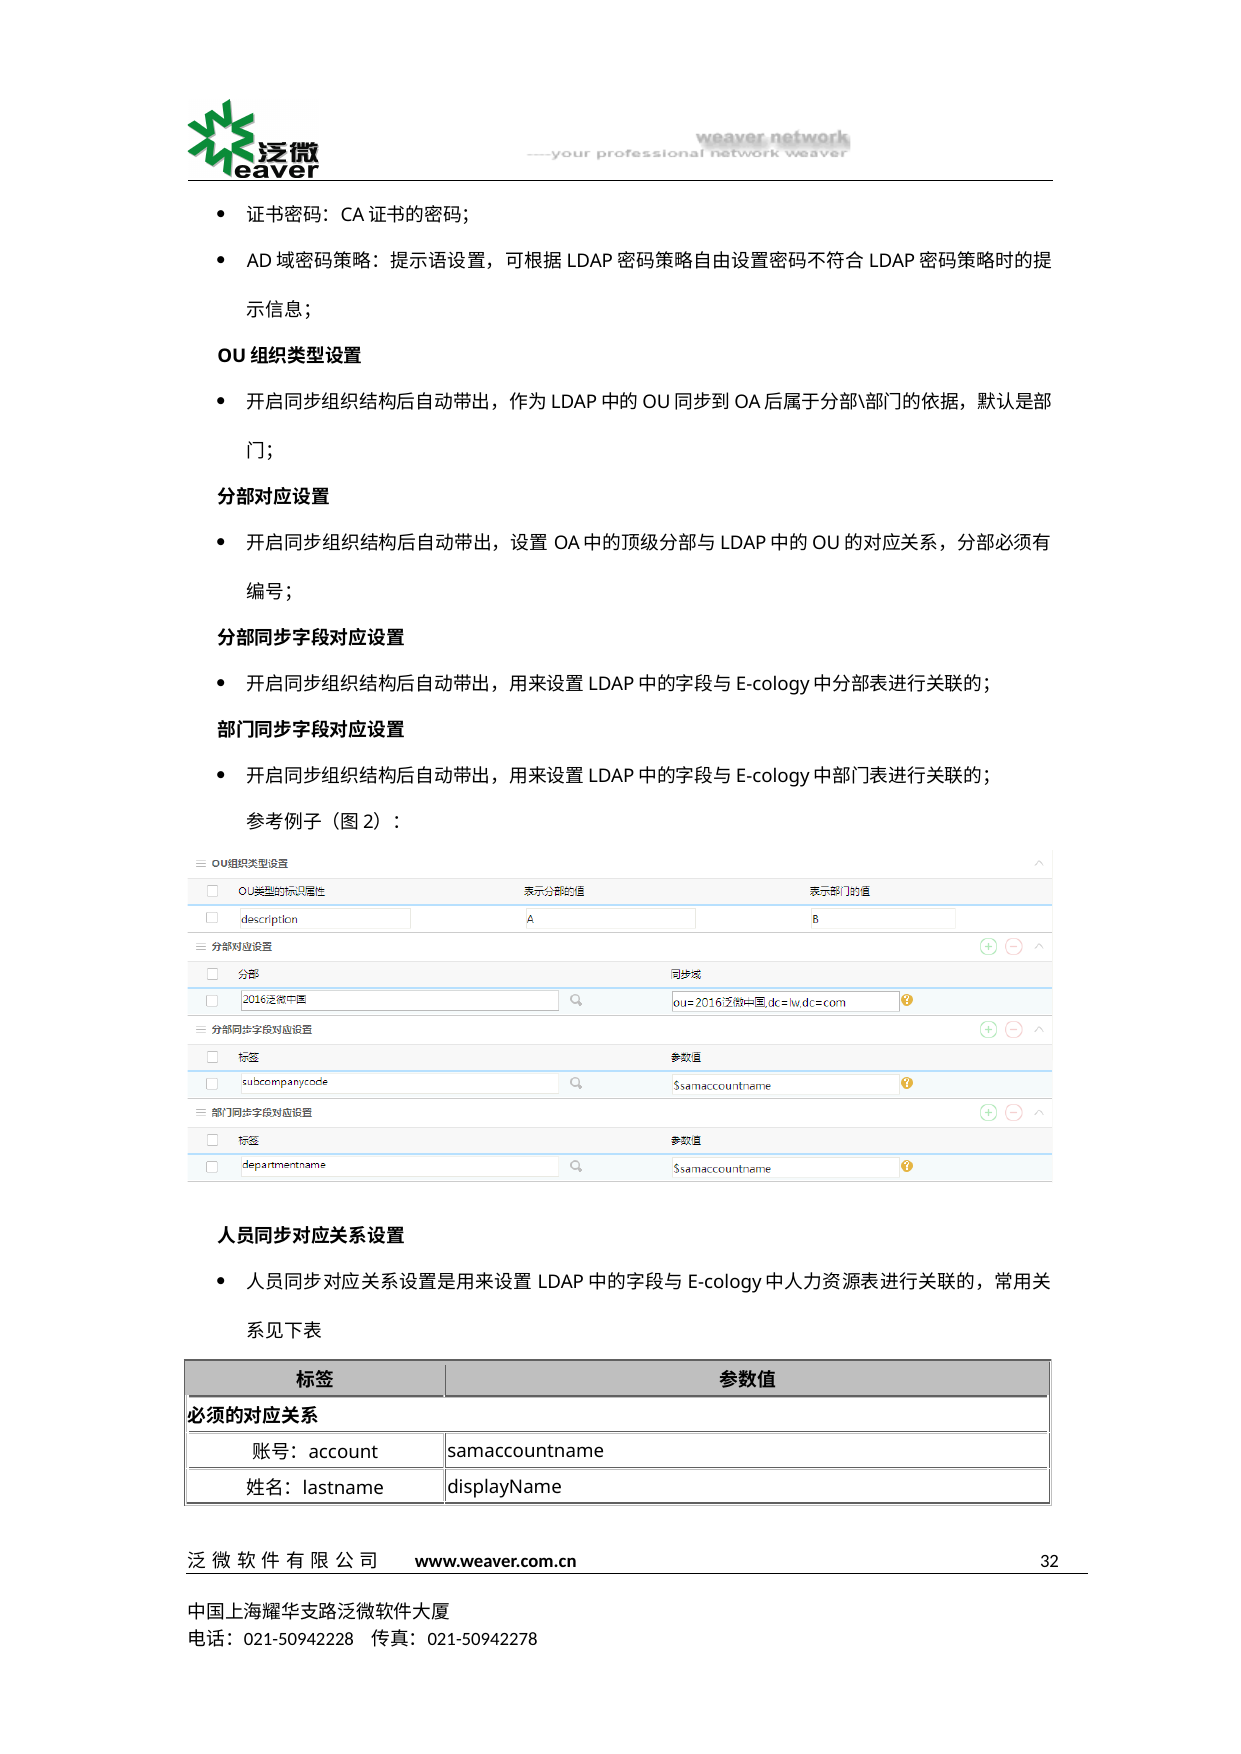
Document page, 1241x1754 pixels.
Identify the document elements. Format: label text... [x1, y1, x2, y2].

table_cell 必须的对应关系 [187, 1395, 1049, 1431]
list 开启同步组织结构后自动带出，用来设置LDAP中的字段与E-cology中部门表进行关联的； [217, 758, 1053, 791]
text 分部同步字段对应设置 [217, 620, 1053, 652]
table_cell samaccountname [445, 1431, 1050, 1466]
table_cell 账号：account [185, 1431, 445, 1466]
list 开启同步组织结构后自动带出，用来设置LDAP中的字段与E-cology中分部表进行关联的； [217, 666, 1053, 698]
text 部门同步字段对应设置 [217, 712, 1053, 744]
table_header 参数值 [445, 1363, 1049, 1395]
table_header 标签 [187, 1363, 445, 1395]
list 证书密码：CA证书的密码； [217, 197, 1053, 230]
list 人员同步对应关系设置是用来设置LDAP中的字段与E-cology中人力资源表进行关联的，常用关系见下表 [217, 1264, 1053, 1346]
table_cell 姓名：lastname [187, 1466, 445, 1502]
list 开启同步组织结构后自动带出，作为LDAP中的OU同步到OA后属于分部\部门的依据，默认是部门； [217, 384, 1053, 466]
list AD域密码策略：提示语设置，可根据LDAP密码策略自由设置密码不符合LDAP密码策略时的提示信息； [217, 243, 1053, 325]
list 开启同步组织结构后自动带出，设置OA中的顶级分部与LDAP中的OU的对应关系，分部必须有编号； [217, 525, 1053, 606]
picture [187, 850, 1053, 1183]
table_cell displayName [445, 1466, 1049, 1502]
text 参考例子（图2）： [187, 804, 1053, 837]
picture [475, 88, 851, 178]
text 分部对应设置 [217, 479, 1053, 512]
text OU组织类型设置 [217, 338, 1053, 371]
picture [187, 99, 319, 178]
text 人员同步对应关系设置 [217, 1218, 1053, 1251]
